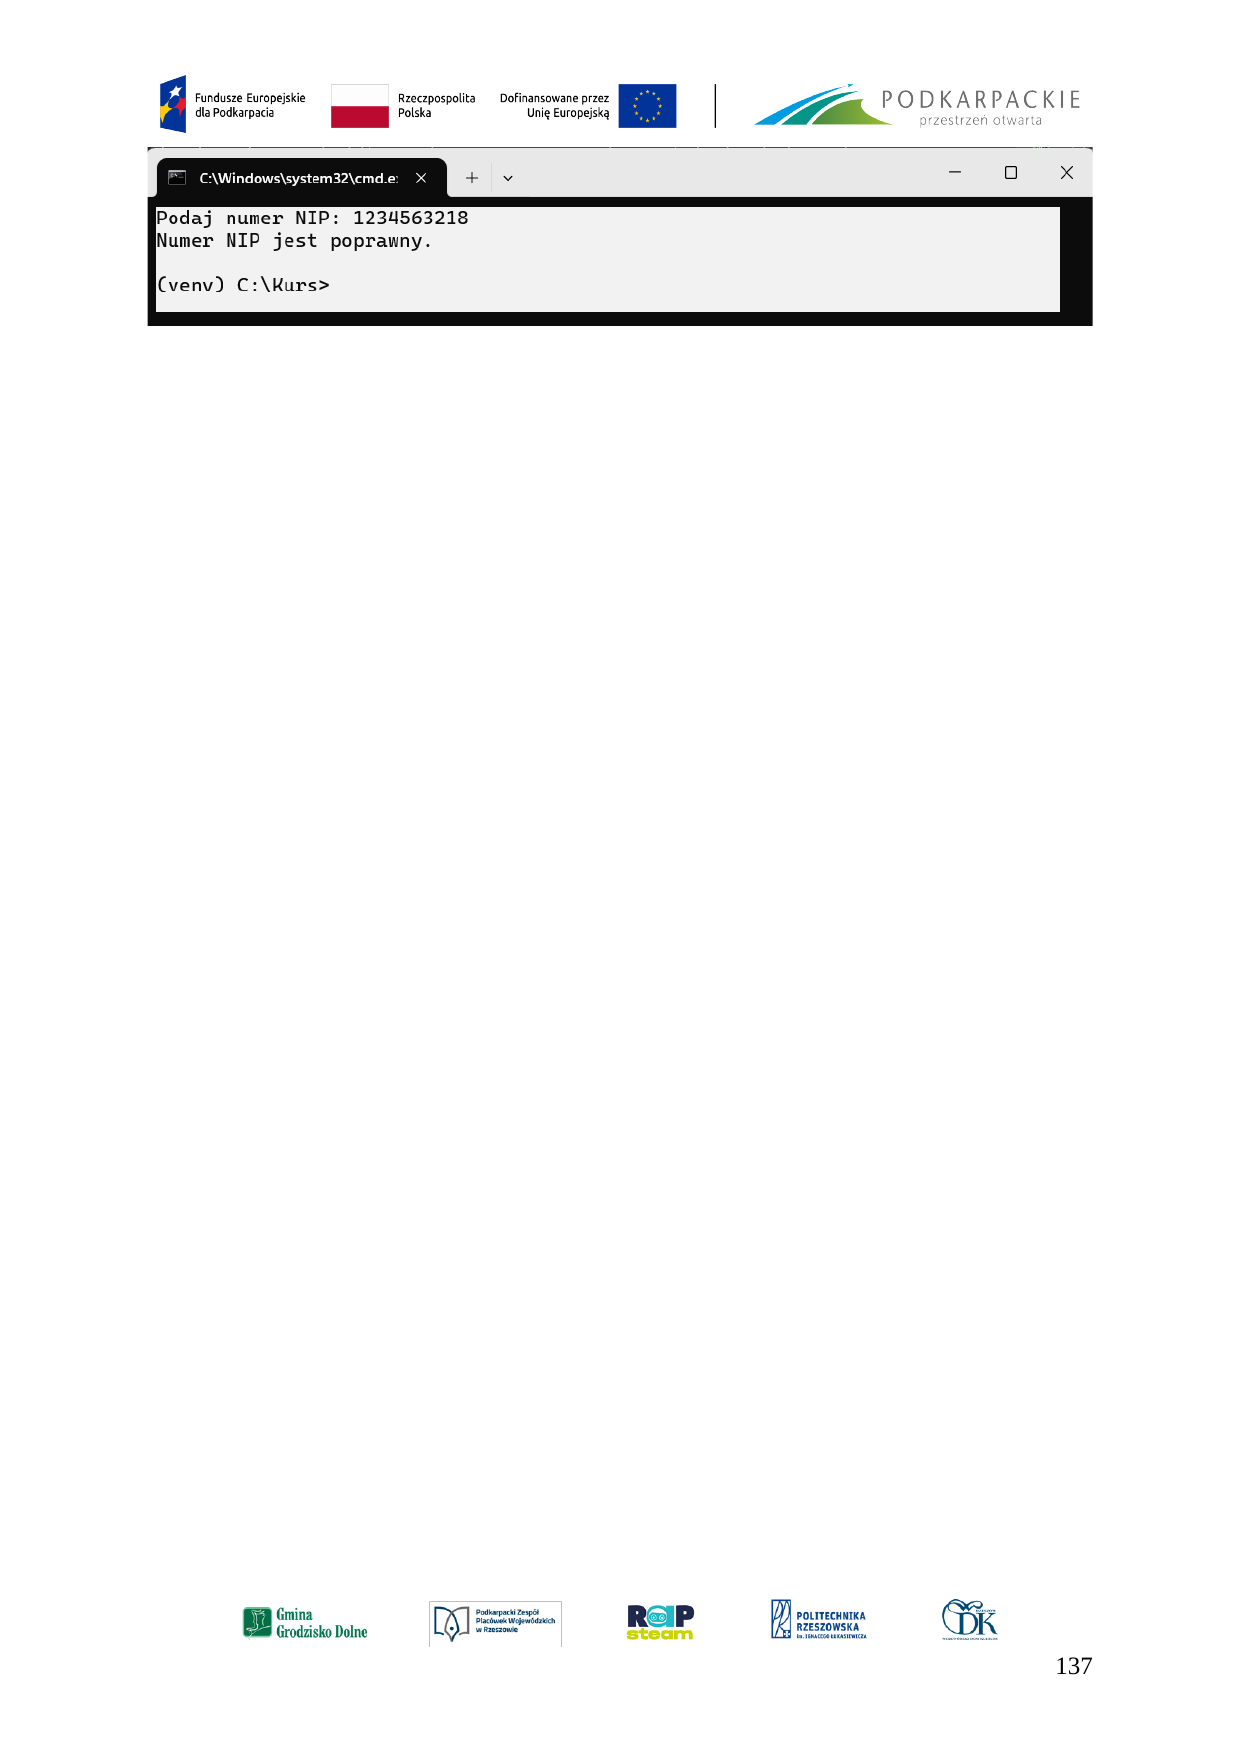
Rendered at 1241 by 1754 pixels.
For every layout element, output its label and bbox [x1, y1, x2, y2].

picture [242, 1585, 998, 1652]
picture [147, 60, 1093, 326]
